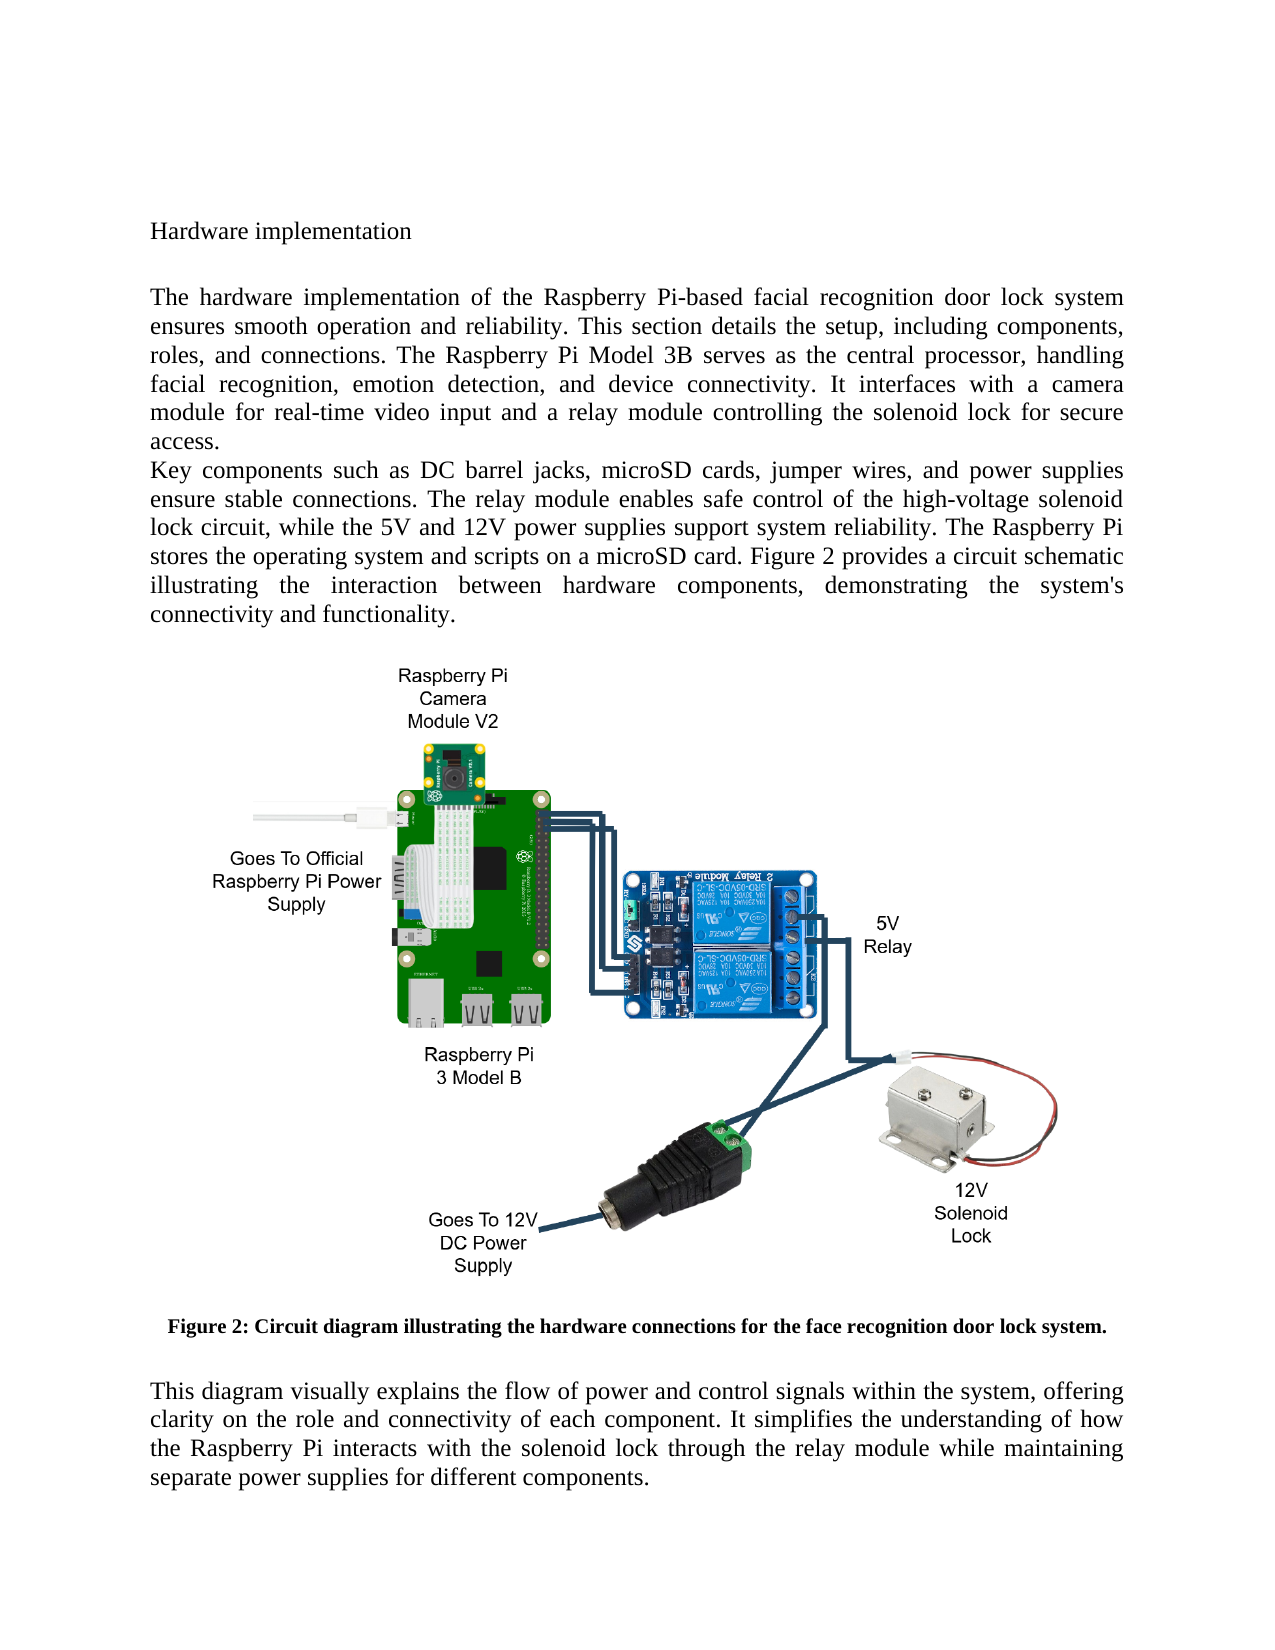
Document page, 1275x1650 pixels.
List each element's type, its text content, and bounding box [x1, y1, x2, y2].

picture [209, 665, 1066, 1277]
text This diagram visually explains the flow of power and control signals within the system, offering clarity on the role and connectivity of each component. It simplifies the understanding of how the Raspberry Pi interacts with the solenoid lock through the relay module while maintaining separate power supplies for different components. [150, 1376, 1125, 1491]
text Hardware implementation [150, 216, 1125, 245]
text Key components such as DC barrel jacks, microSD cards, jumper wires, and power supplies ensure stable connections. The relay module enables safe control of the high-voltage solenoid lock circuit, while the 5V and 12V power supplies support system reliability. The Raspberry Pi stores the operating system and scripts on a microSD card. Figure 2 provides a circuit schematic illustrating the interaction between hardware components, demonstrating the system's connectivity and functionality. [150, 455, 1125, 627]
text The hardware implementation of the Raspberry Pi-based facial recognition door lock system ensures smooth operation and reliability. This section details the setup, including components, roles, and connections. The Raspberry Pi Model 3B serves as the central processor, handling facial recognition, emotion detection, and device connectivity. It interfaces with a camera module for real-time video input and a relay module controlling the solenoid lock for secure access. [150, 282, 1125, 455]
text Figure 2: Circuit diagram illustrating the hardware connections for the face recognition door lock system. [150, 1314, 1125, 1338]
